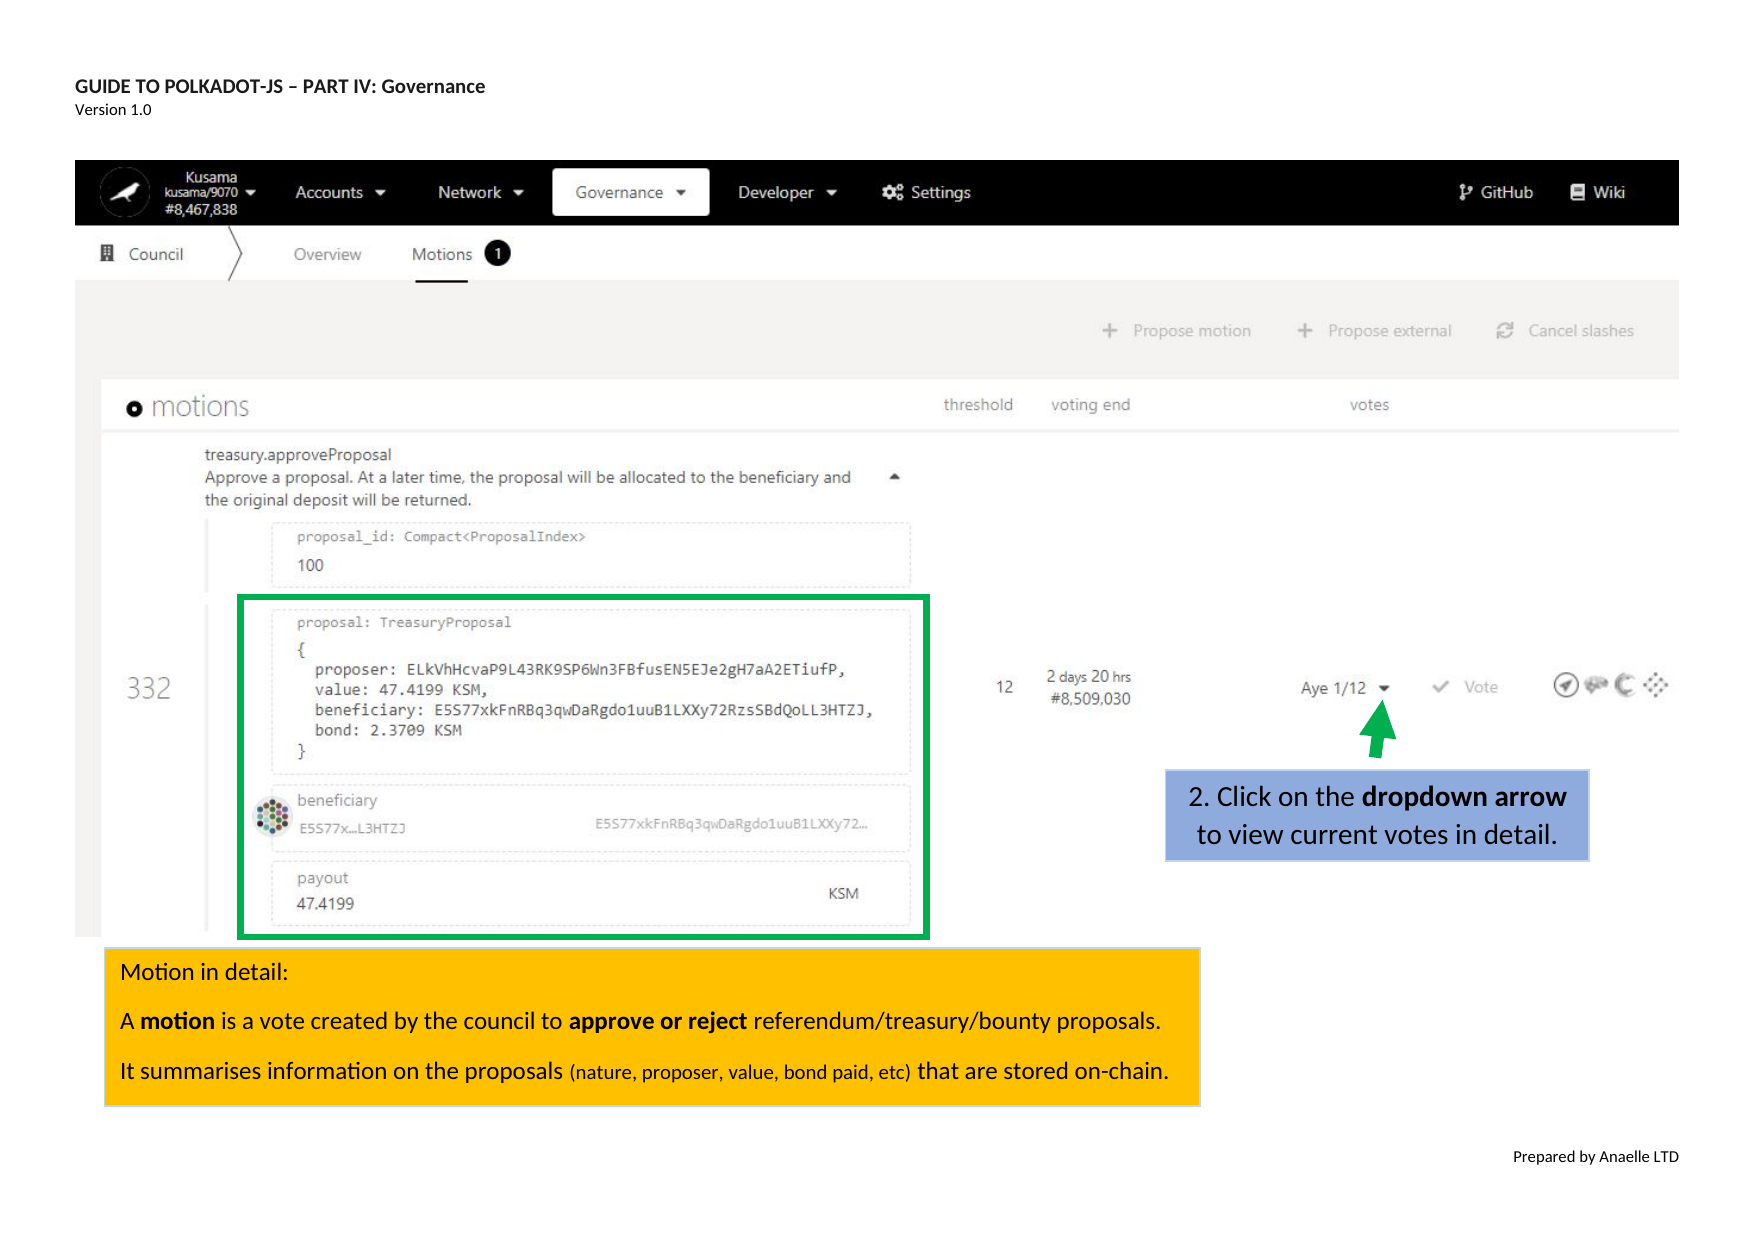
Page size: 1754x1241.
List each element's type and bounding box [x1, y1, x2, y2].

picture [75, 160, 1679, 937]
picture [244, 600, 923, 934]
